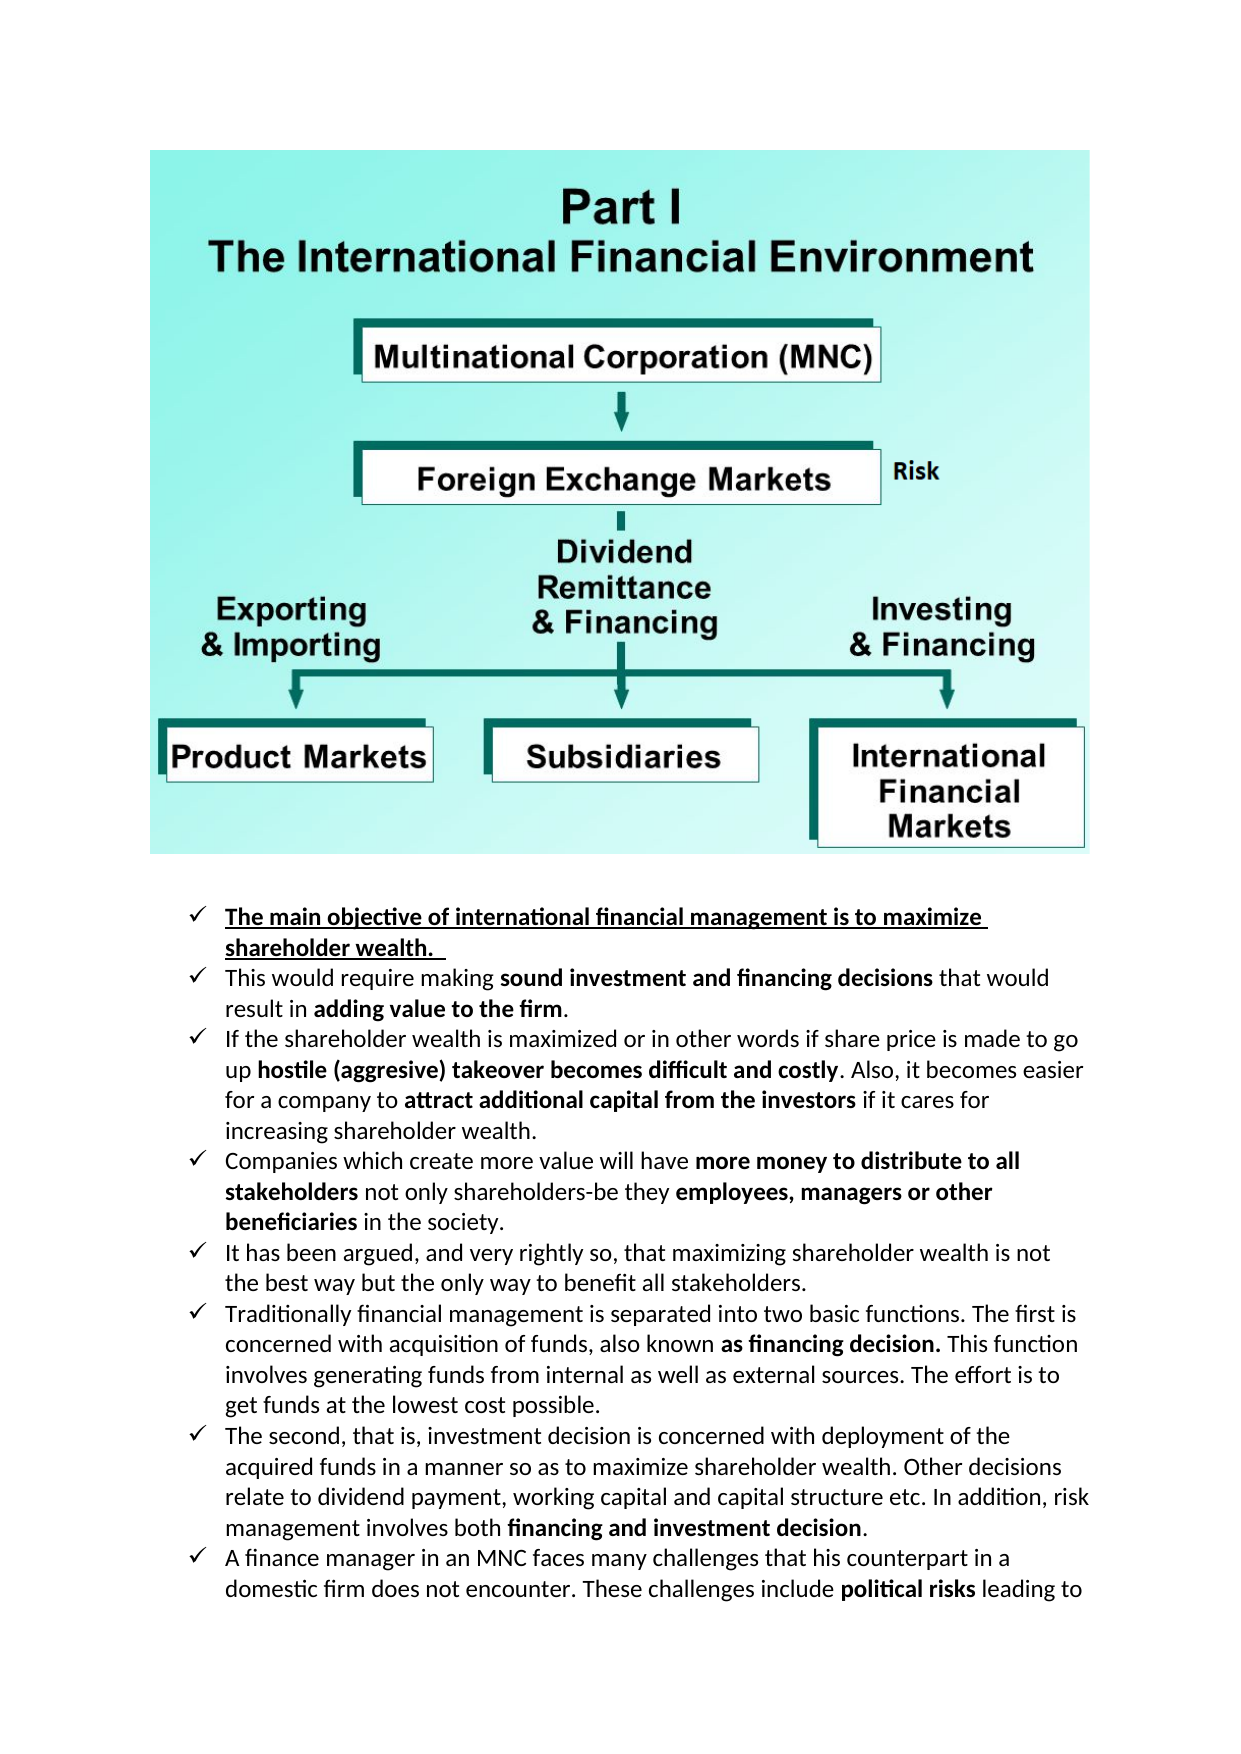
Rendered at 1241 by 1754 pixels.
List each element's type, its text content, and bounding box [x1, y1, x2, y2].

list The second, that is, investment decision is concerned with deployment of the acquired funds in a manner so as to maximize shareholder wealth. Other decisions relate to dividend payment, working capital and capital structure etc. In addition, risk management involves both financing and investment decision. [187, 1420, 1090, 1542]
list It has been argued, and very rightly so, that maximizing shareholder wealth is not the best way but the only way to benefit all stakeholders. [187, 1237, 1090, 1298]
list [187, 1542, 1090, 1603]
list Companies which create more value will have more money to distribute to all stakeholders not only shareholders-be they employees, managers or other beneficiaries in the society. [187, 1146, 1090, 1237]
list The main objective of international financial management is to maximize shareholder wealth. [187, 901, 1090, 962]
list This would require making sound investment and financing decisions that would result in adding value to the firm. [187, 962, 1090, 1023]
picture [150, 150, 1090, 854]
list If the shareholder wealth is maximized or in other words if share price is made to go up hostile (aggresive) takeover becomes difficult and costly. Also, it becomes easier for a company to attract additional capital from the investors if it cares for increasing shareholder wealth. [187, 1023, 1090, 1146]
list Traditionally financial management is separated into two basic functions. The first is concerned with acquisition of funds, also known as financing decision. This function involves generating funds from internal as well as external sources. The effort is to get funds at the lowest cost possible. [187, 1298, 1090, 1420]
